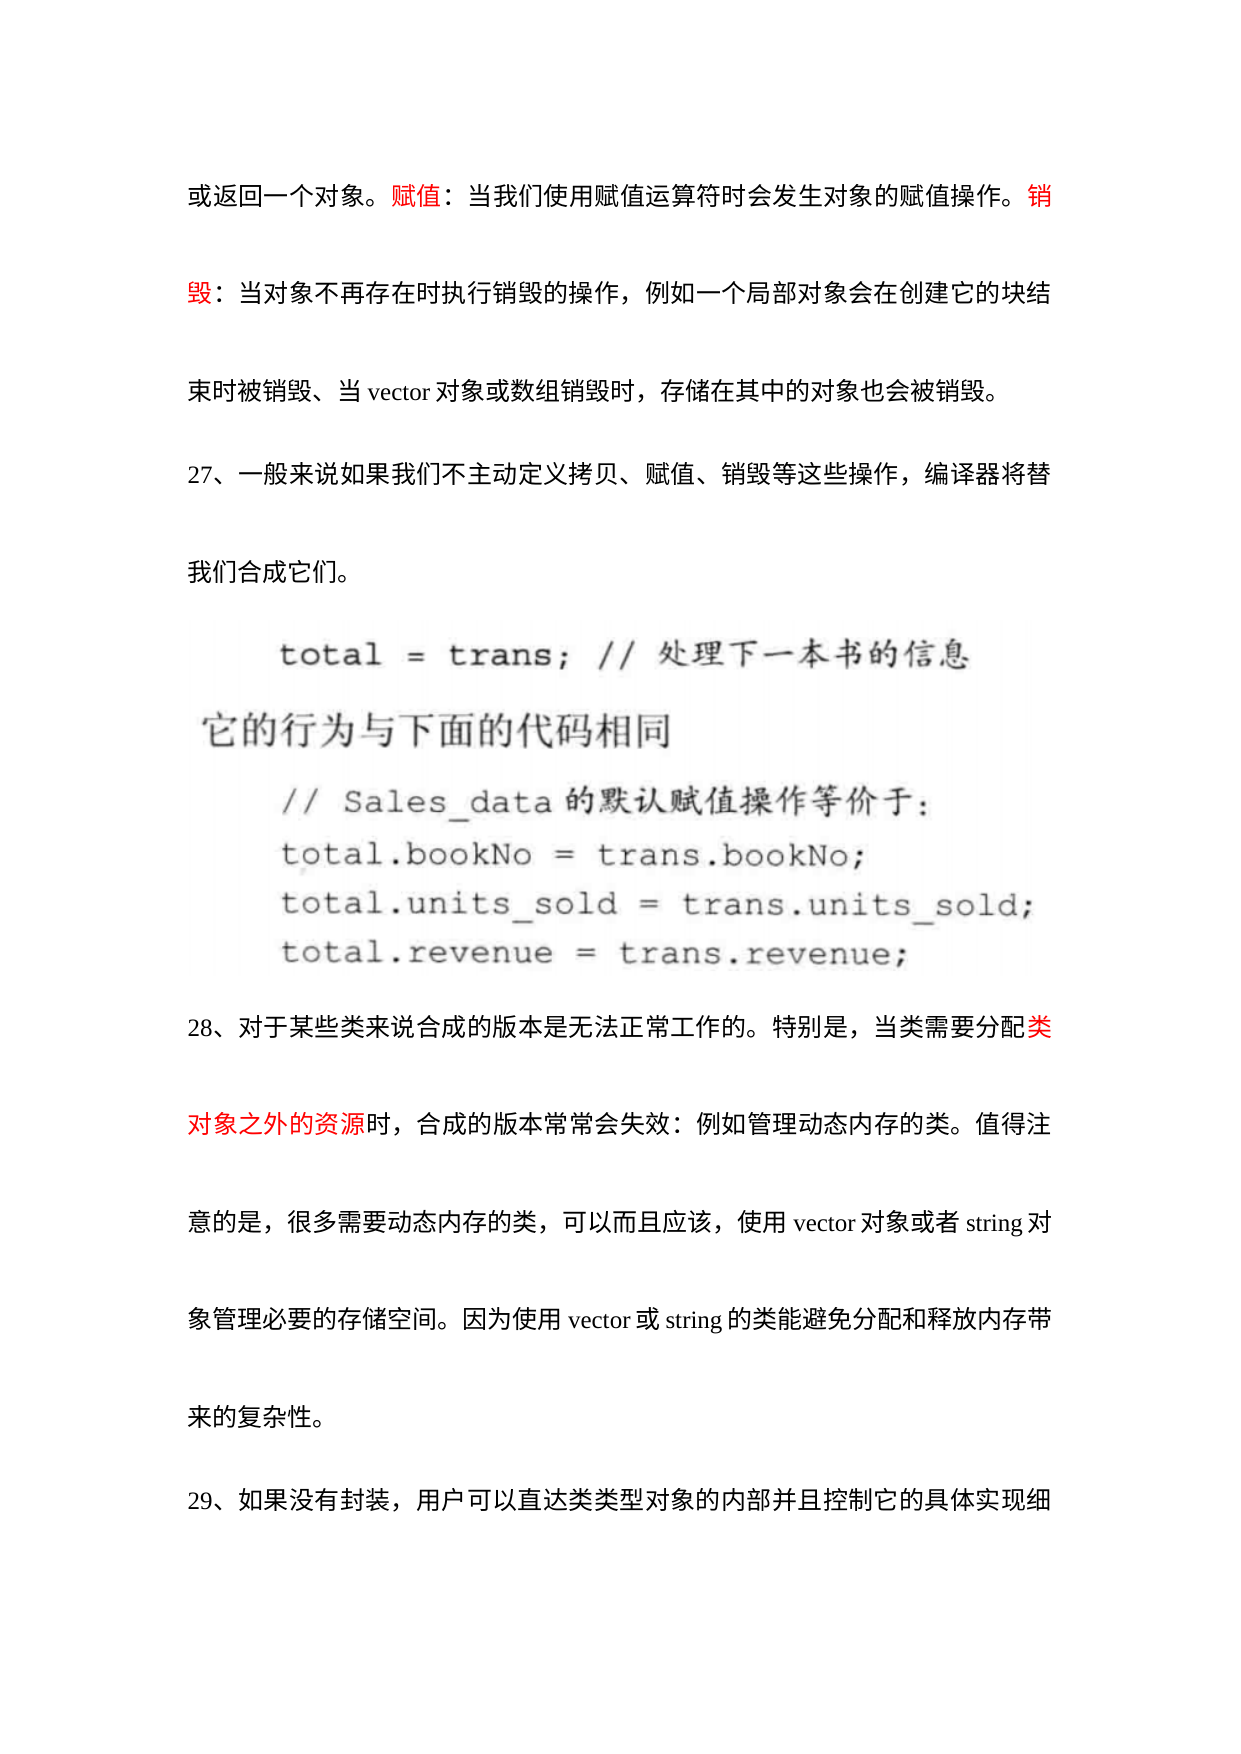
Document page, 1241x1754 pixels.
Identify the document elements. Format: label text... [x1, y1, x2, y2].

text 28、对于某些类来说合成的版本是无法正常工作的。特别是，当类需要分配类对象之外的资源时，合成的版本常常会失效：例如管理动态内存的类。值得注意的是，很多需要动态内存的类，可以而且应该，使用vector对象或者string对象管理必要的存储空间。因为使用vector或string的类能避免分配和释放内存带来的复杂性。 [187, 993, 1053, 1448]
text 27、一般来说如果我们不主动定义拷贝、赋值、销毁等这些操作，编译器将替我们合成它们。 [187, 440, 1053, 603]
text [187, 1466, 1053, 1531]
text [187, 162, 1053, 422]
picture [187, 620, 1053, 976]
